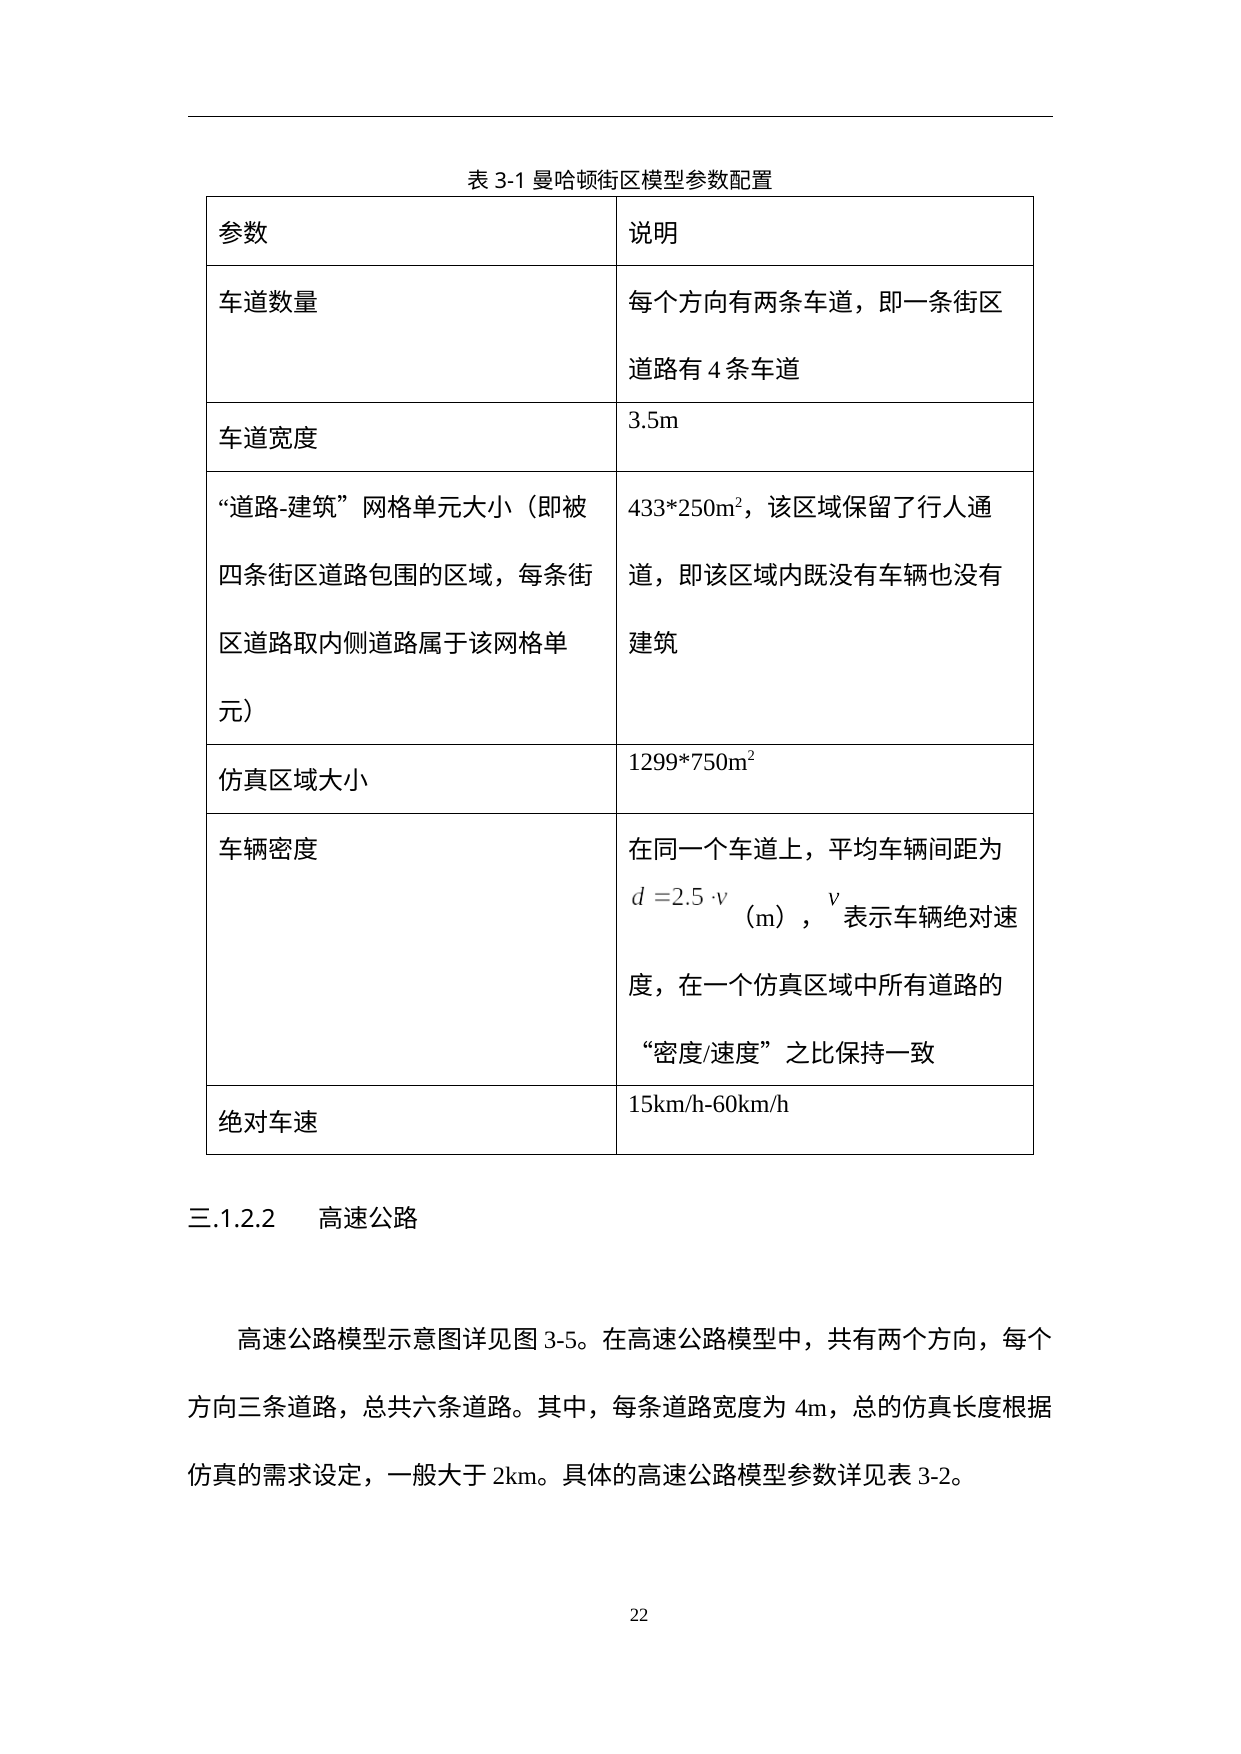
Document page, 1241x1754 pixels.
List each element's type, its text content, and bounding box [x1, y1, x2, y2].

subtitle 高速公路 [187, 1182, 1053, 1250]
table_cell 车道宽度 [207, 403, 616, 471]
table_cell 车道数量 [207, 266, 616, 402]
table_cell 3.5m [617, 403, 1033, 471]
table_cell 在同一个车道上，平均车辆间距为（m），表示车辆绝对速度，在一个仿真区域中所有道路的“密度/速度”之比保持一致 [617, 814, 1033, 1085]
text 高速公路模型示意图详见图 3-5。在高速公路模型中，共有两个方向，每个方向三条道路，总共六条道路。其中，每条道路宽度为4m，总的仿真长度根据仿真的需求设定，一般大于2km。具体的高速公路模型参数详见表 3-2。 [187, 1304, 1053, 1508]
table_header 说明 [617, 197, 1033, 265]
table_cell “道路-建筑”网格单元大小（即被四条街区道路包围的区域，每条街区道路取内侧道路属于该网格单元） [207, 472, 616, 744]
table_cell 仿真区域大小 [207, 745, 616, 813]
table_cell 绝对车速 [207, 1086, 616, 1154]
text 表 3-1 曼哈顿街区模型参数配置 [187, 162, 1053, 196]
table_cell 15km/h-60km/h [617, 1086, 1033, 1154]
table_cell 1299*750m2 [617, 745, 1033, 813]
table_cell 车辆密度 [207, 814, 616, 1085]
table_cell 433*250m2，该区域保留了行人通道，即该区域内既没有车辆也没有建筑 [617, 472, 1033, 744]
table_header 参数 [207, 197, 616, 265]
table_cell 每个方向有两条车道，即一条街区道路有4条车道 [617, 266, 1033, 402]
